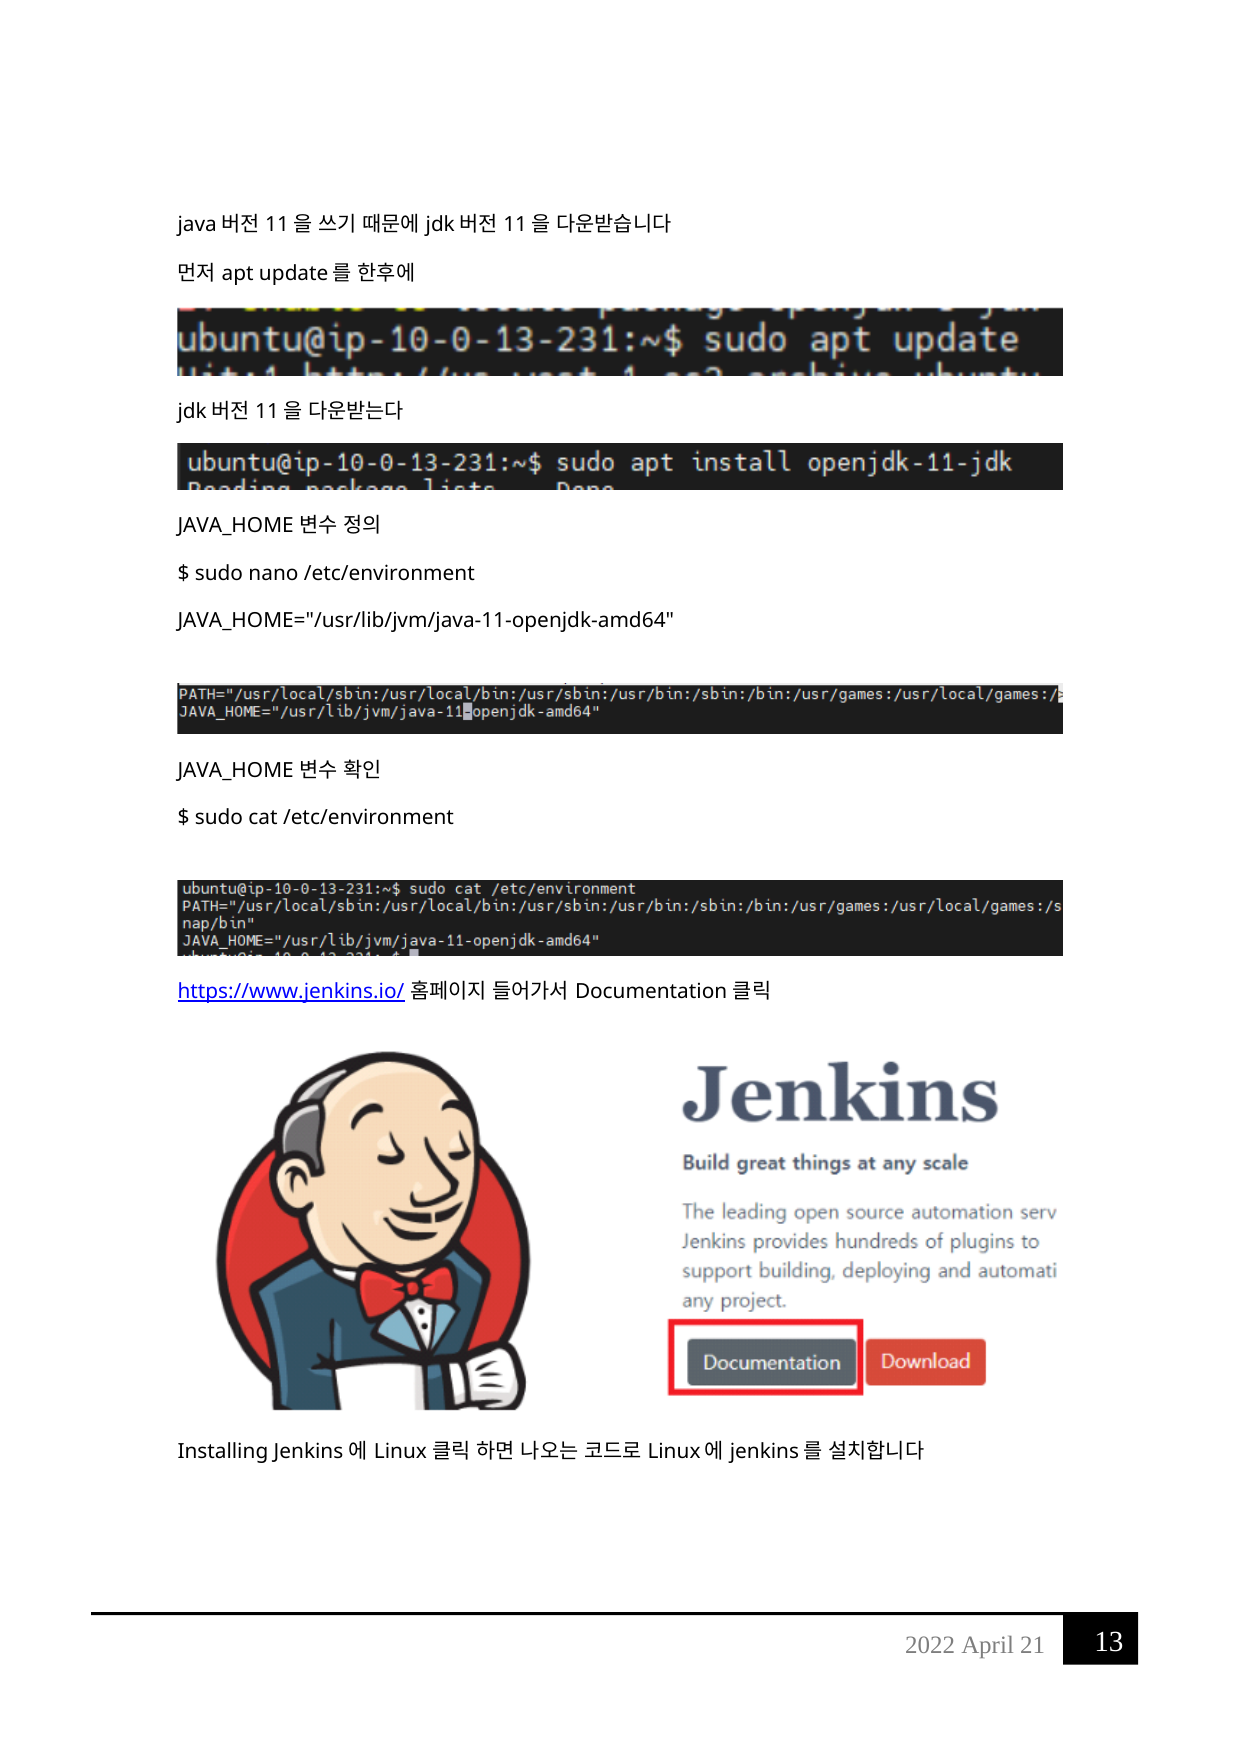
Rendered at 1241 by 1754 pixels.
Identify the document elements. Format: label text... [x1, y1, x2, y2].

text JAVA_HOME 변수 정의 [177, 509, 1063, 539]
picture [177, 1023, 1063, 1416]
text Installing Jenkins 에 Linux 클릭 하면 나오는 코드로 Linux에 jenkins를 설치합니다 [177, 1434, 1063, 1465]
text 먼저 apt update를 한후에 [177, 256, 1063, 286]
text JAVA_HOME 변수 확인 [177, 753, 1063, 783]
picture [177, 305, 1063, 376]
text https://www.jenkins.io/ 홈페이지 들어가서 Documentation 클릭 [177, 974, 1063, 1005]
text JAVA_HOME="/usr/lib/jvm/java-11-openjdk-amd64" [177, 605, 1063, 634]
text jdk버전 11을 다운받는다 [177, 394, 1063, 424]
text $ sudo cat /etc/environment [177, 802, 1063, 831]
text $ sudo nano /etc/environment [177, 558, 1063, 586]
picture [177, 880, 1063, 956]
picture [177, 443, 1063, 490]
text java버전 11을 쓰기 때문에 jdk버전 11을 다운받습니다 [177, 207, 1063, 237]
picture [177, 683, 1063, 734]
